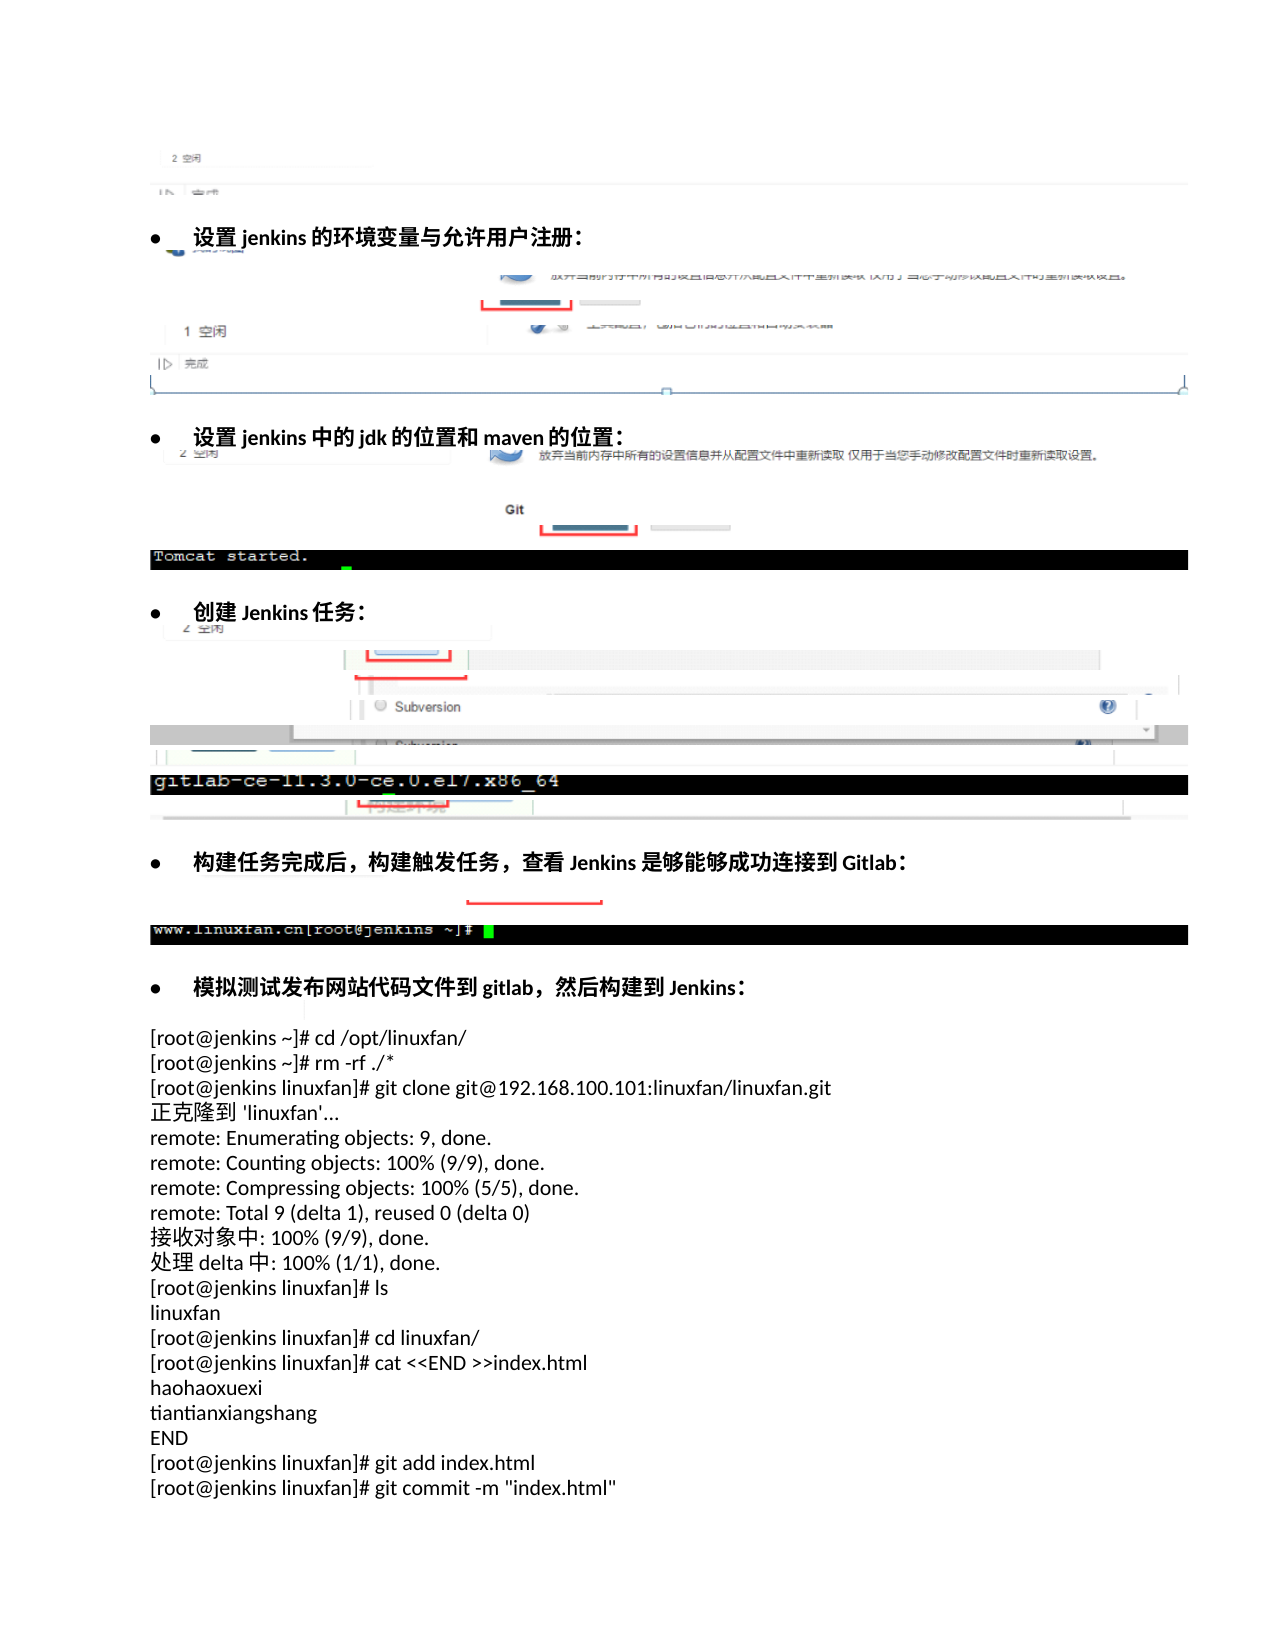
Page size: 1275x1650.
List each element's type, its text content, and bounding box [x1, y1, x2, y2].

list 构建任务完成后，构建触发任务，查看Jenkins是够能够成功连接到Gitlab： [150, 850, 1125, 875]
text [root@jenkins linuxfan]# cd linuxfan/ [150, 1325, 1125, 1350]
text 正克隆到 'linuxfan'... [150, 1100, 1125, 1125]
list 设置jenkins中的jdk的位置和maven的位置： [150, 425, 1125, 450]
text [root@jenkins linuxfan]# git commit -m "index.html" [150, 1475, 1125, 1500]
text [root@jenkins linuxfan]# git clone git@192.168.100.101:linuxfan/linuxfan.git [150, 1075, 1125, 1100]
text remote: Total 9 (delta 1), reused 0 (delta 0) [150, 1200, 1125, 1225]
text tiantianxiangshang [150, 1400, 1125, 1425]
text [root@jenkins ~]# cd /opt/linuxfan/ [150, 1025, 1125, 1050]
text [root@jenkins ~]# rm -rf ./* [150, 1050, 1125, 1075]
list 模拟测试发布网站代码文件到gitlab，然后构建到Jenkins： [150, 975, 1125, 1000]
list 设置jenkins的环境变量与允许用户注册： [150, 225, 1125, 250]
text haohaoxuexi [150, 1375, 1125, 1400]
text remote: Compressing objects: 100% (5/5), done. [150, 1175, 1125, 1200]
list 创建Jenkins任务： [150, 600, 1125, 625]
text 接收对象中: 100% (9/9), done. [150, 1225, 1125, 1250]
text remote: Enumerating objects: 9, done. [150, 1125, 1125, 1150]
text [root@jenkins linuxfan]# ls [150, 1275, 1125, 1300]
text [root@jenkins linuxfan]# cat <<END >>index.html [150, 1350, 1125, 1375]
text 处理 delta 中: 100% (1/1), done. [150, 1250, 1125, 1275]
text linuxfan [150, 1300, 1125, 1325]
text remote: Counting objects: 100% (9/9), done. [150, 1150, 1125, 1175]
text END [150, 1425, 1125, 1450]
text [root@jenkins linuxfan]# git add index.html [150, 1450, 1125, 1475]
